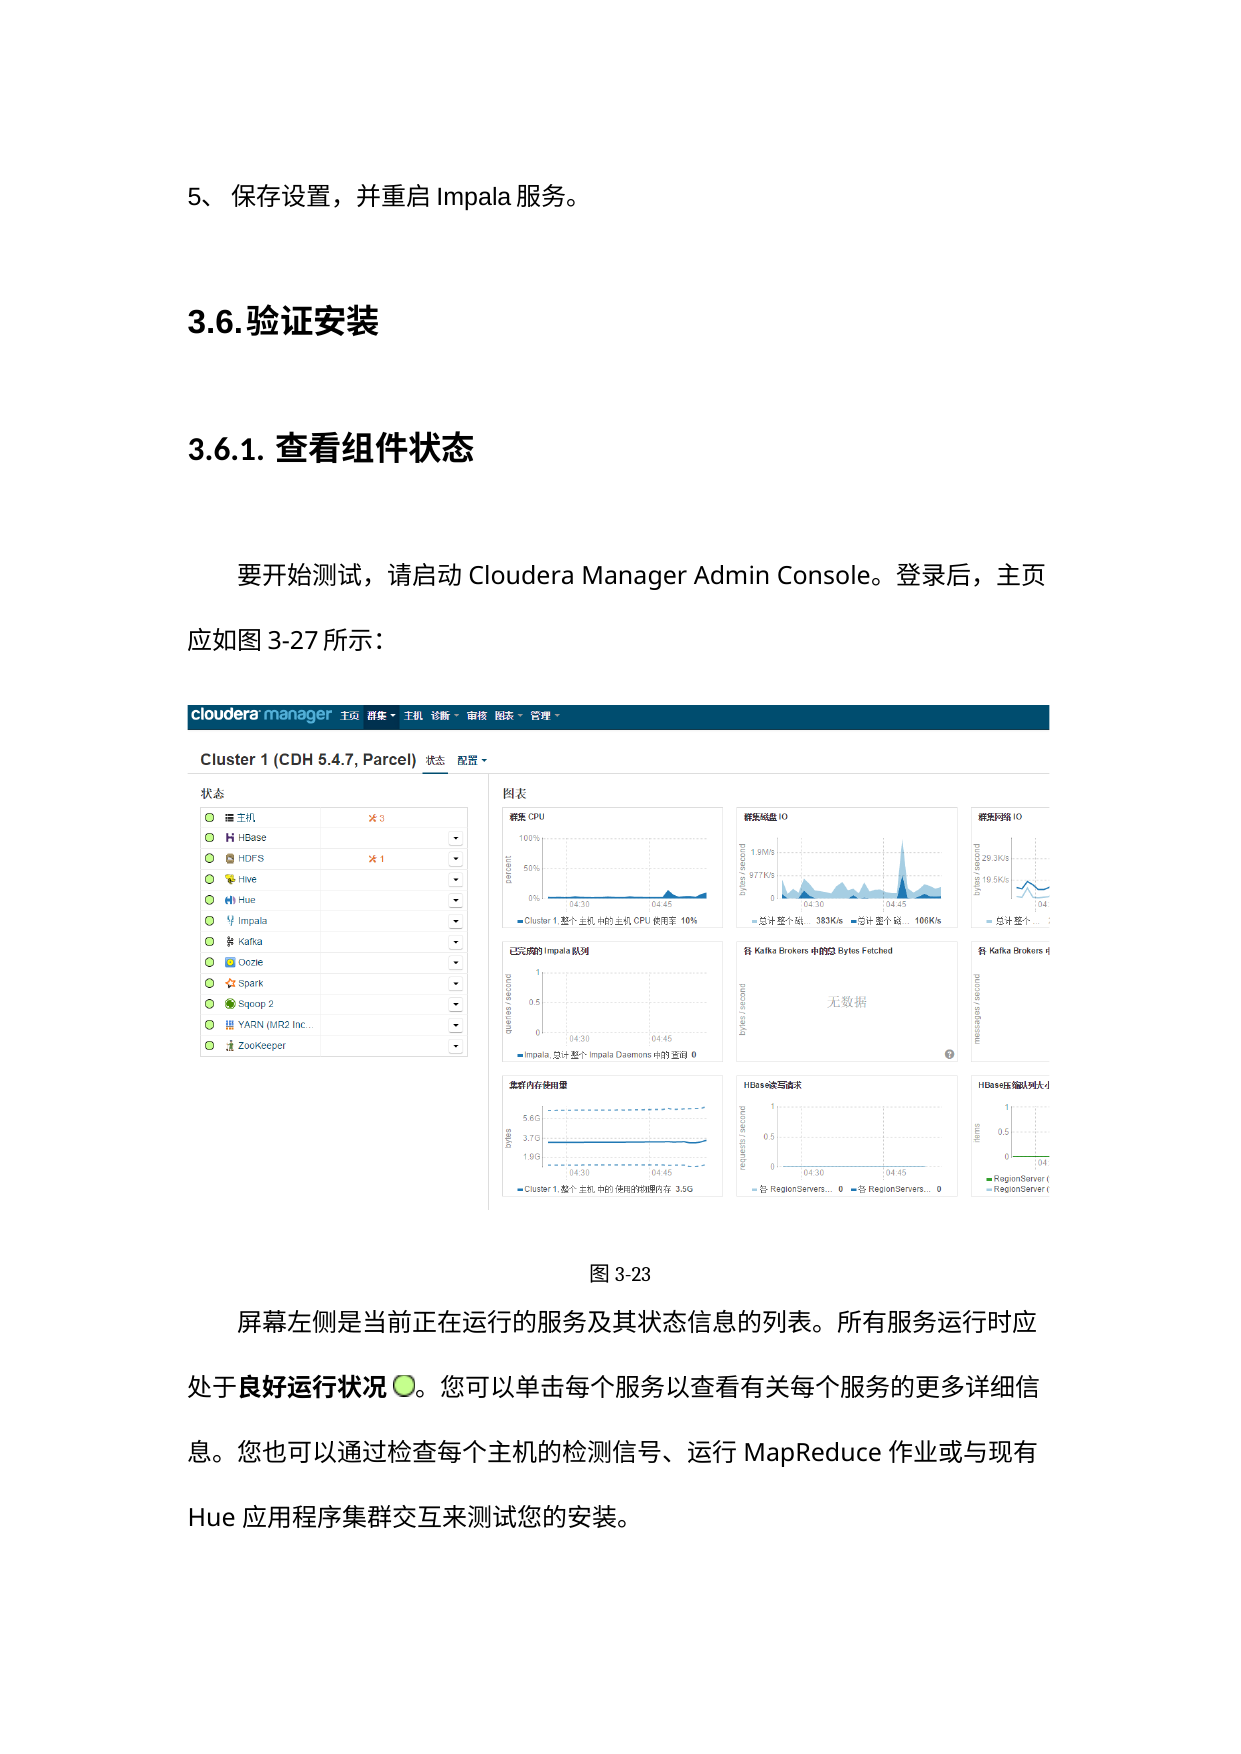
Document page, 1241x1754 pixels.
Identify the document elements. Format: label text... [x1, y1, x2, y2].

subtitle 验证安装 [187, 287, 1053, 352]
picture [230, 708, 249, 719]
picture [192, 711, 199, 719]
picture [441, 712, 448, 719]
picture [202, 708, 227, 719]
picture [283, 712, 290, 719]
subtitle 查看组件状态 [187, 414, 1053, 479]
picture [309, 711, 324, 722]
picture [415, 712, 421, 719]
text 要开始测试，请启动 Cloudera Manager Admin Console。登录后，主页应如图3-27所示： [187, 541, 1053, 671]
picture [250, 712, 257, 719]
picture [187, 705, 1050, 1231]
picture [393, 1375, 415, 1397]
picture [479, 712, 485, 719]
list 保存设置，并重启Impala服务。 [187, 162, 1053, 227]
picture [531, 712, 550, 719]
picture [496, 712, 504, 719]
text 屏幕左侧是当前正在运行的服务及其状态信息的列表。所有服务运行时应处于良好运行状况 。您可以单击每个服务以查看有关每个服务的更多详细信息。您也可以通过检查每个主机的检测信号、运行 MapReduce 作业或与现有 Hue 应用程序集群交互来测试您的安装。 [187, 1288, 1053, 1548]
